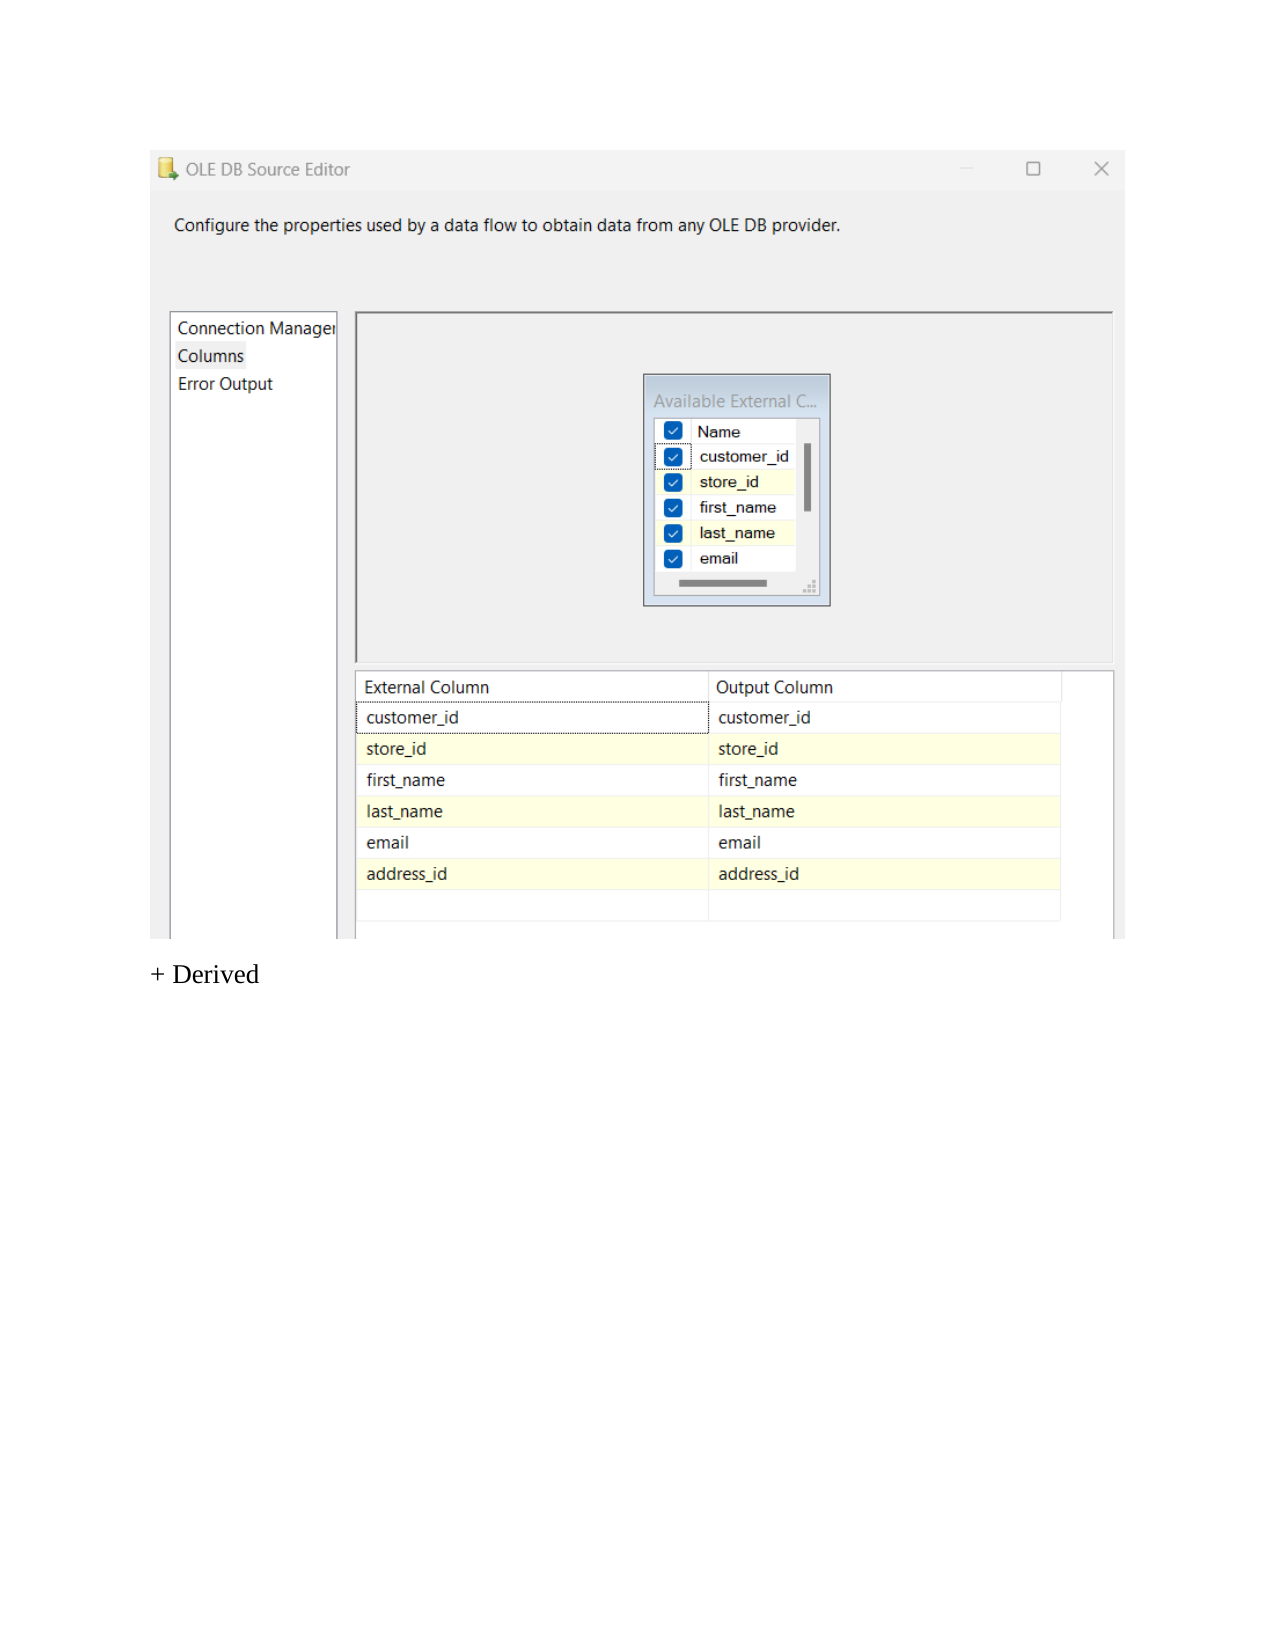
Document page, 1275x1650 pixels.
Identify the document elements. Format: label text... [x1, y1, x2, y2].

picture [150, 150, 1125, 939]
text + Derived [150, 958, 1125, 989]
